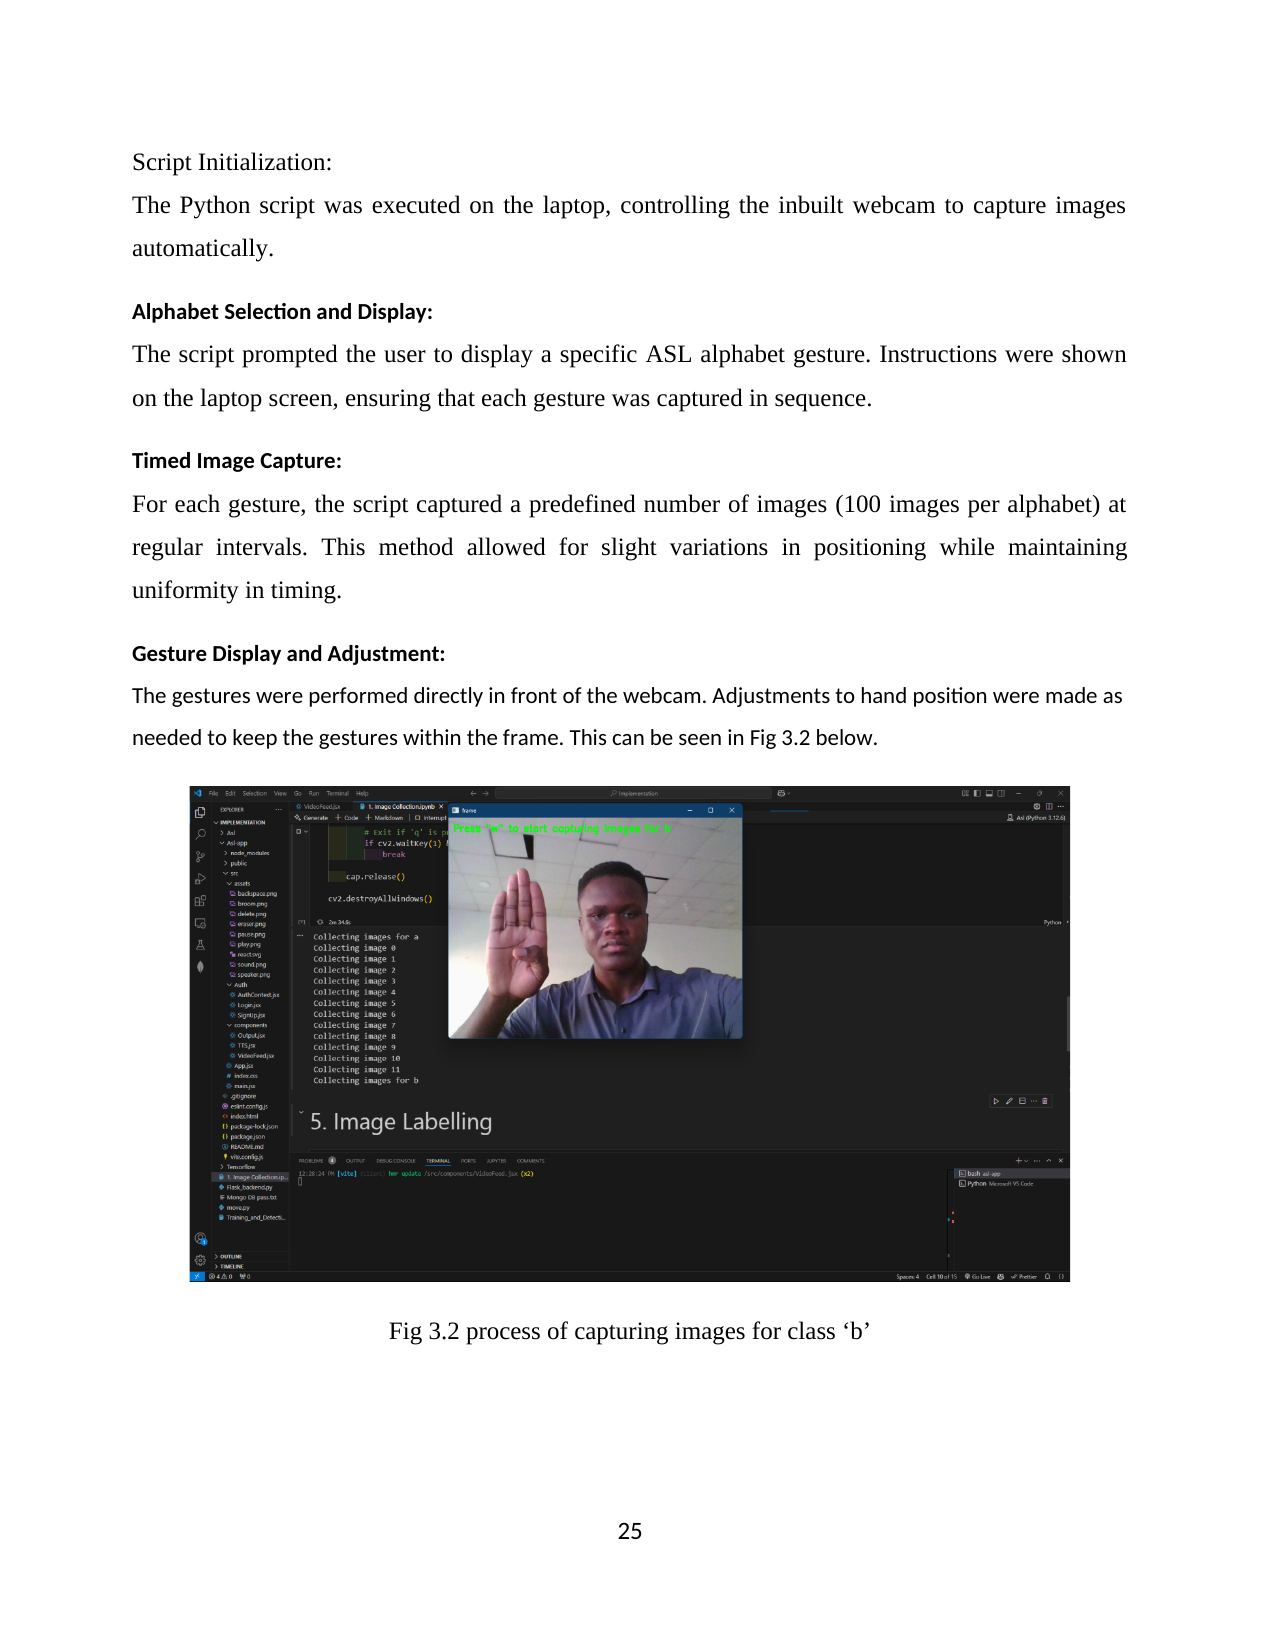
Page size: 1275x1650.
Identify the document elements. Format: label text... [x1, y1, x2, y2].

text Fig 3.2 process of capturing images for class ‘b’ [132, 1316, 1128, 1345]
picture [189, 786, 1071, 1282]
text Gesture Display and Adjustment: The gestures were performed directly in front of the webcam. Adjustments to hand position were made as needed to keep the gestures within the frame. This can be seen in Fig 3.2 below. [132, 639, 1128, 751]
text Script Initialization: The Python script was executed on the laptop, controlling the inbuilt webcam to capture images automatically. [132, 147, 1128, 262]
text Timed Image Capture: For each gesture, the script captured a predefined number of images (100 images per alphabet) at regular intervals. This method allowed for slight variations in positioning while maintaining uniformity in timing. [132, 447, 1128, 604]
text Alphabet Selection and Display: The script prompted the user to display a specific ASL alphabet gesture. Instructions were shown on the laptop screen, ensuring that each gesture was captured in sequence. [132, 297, 1128, 411]
